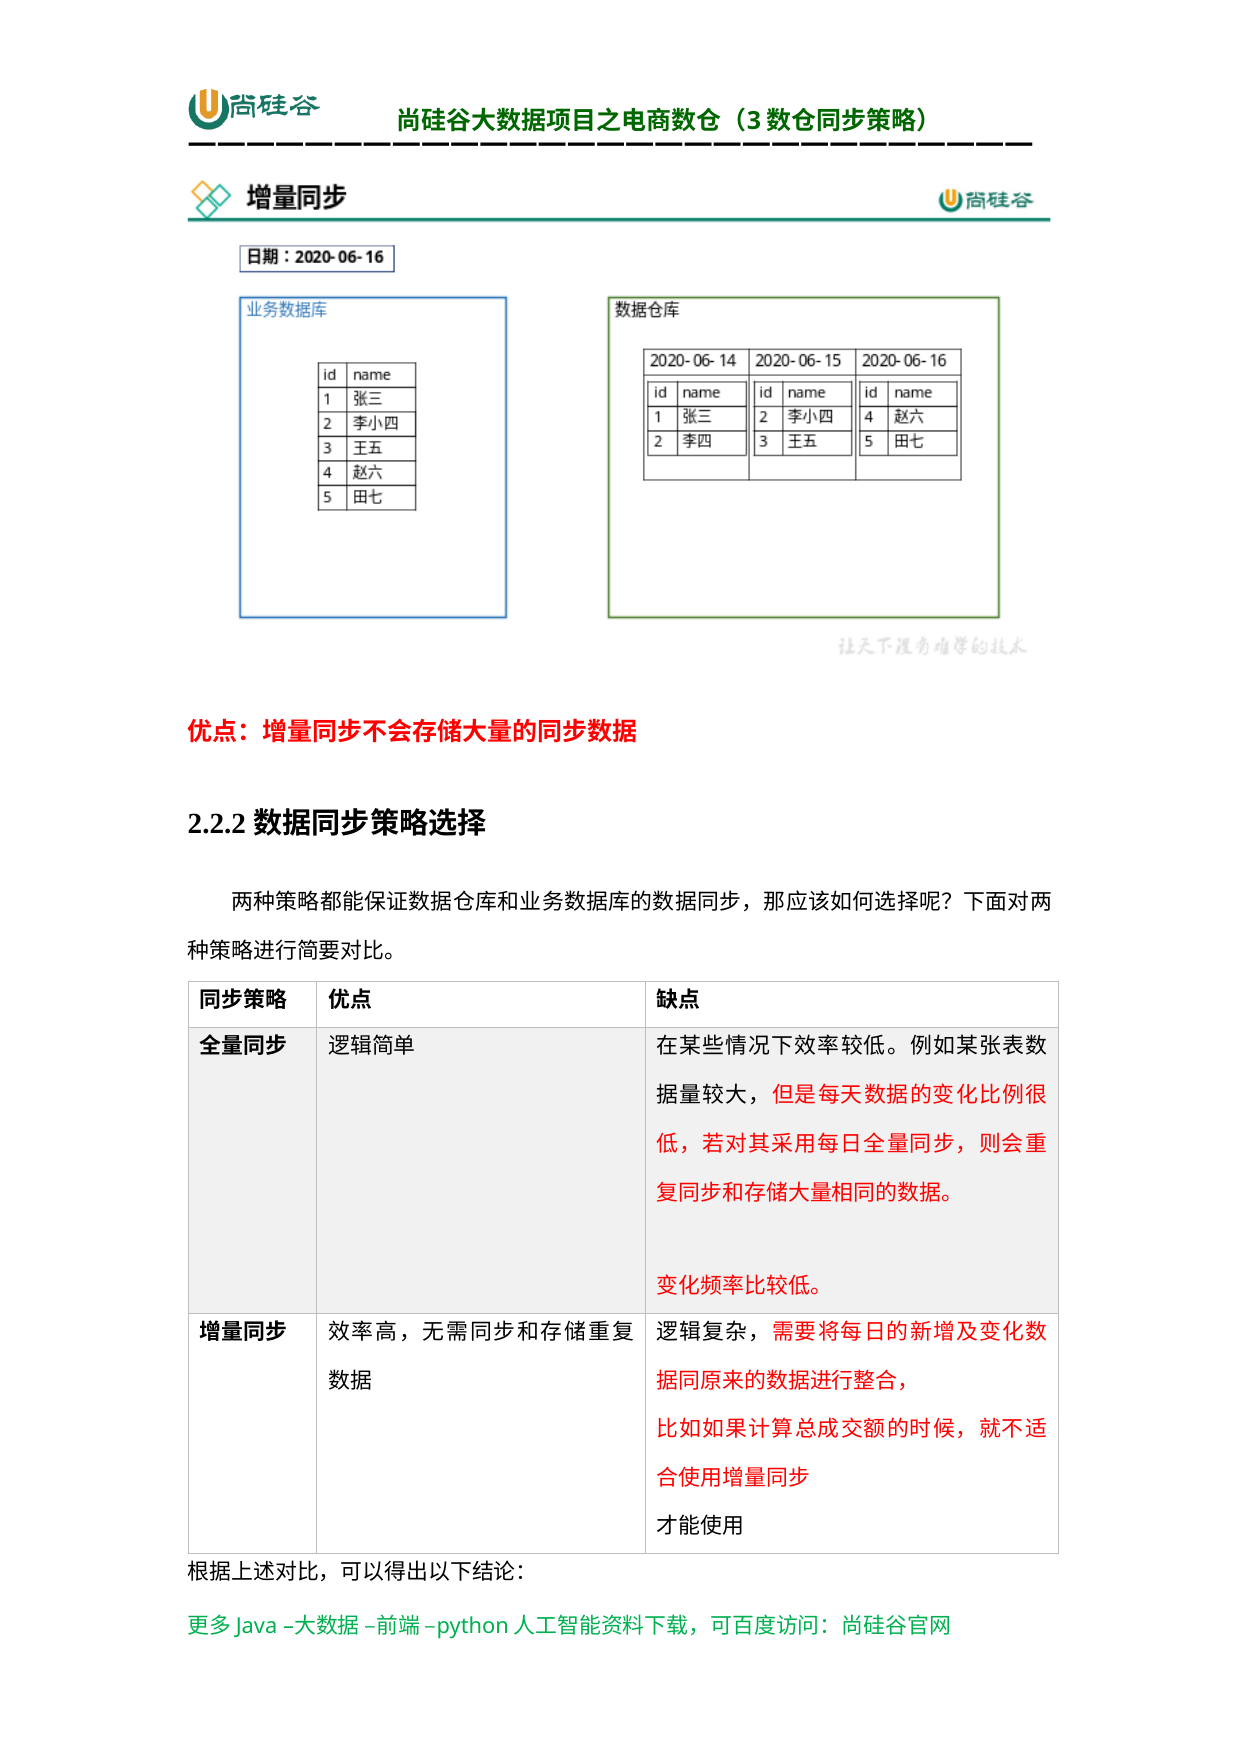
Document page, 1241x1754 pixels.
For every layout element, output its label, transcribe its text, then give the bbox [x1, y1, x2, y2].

table_cell 逻辑复杂，需要将每日的新增及变化数据同原来的数据进行整合， 比如如果计算总成交额的时候，就不适合使用增量同步 才能使用 [646, 1314, 1058, 1553]
table_cell 增量同步 [189, 1314, 316, 1553]
table_header 优点 [317, 982, 645, 1027]
table_header 同步策略 [189, 982, 316, 1027]
table_cell 在某些情况下效率较低。例如某张表数据量较大，但是每天数据的变化比例很低，若对其采用每日全量同步，则会重复同步和存储大量相同的数据。 变化频率比较低。 [646, 1028, 1058, 1313]
subtitle 优点：增量同步不会存储大量的同步数据 [187, 697, 1053, 762]
subtitle 2.2.2 数据同步策略选择 [187, 788, 1053, 853]
picture [187, 88, 320, 130]
text 两种策略都能保证数据仓库和业务数据库的数据同步，那应该如何选择呢？下面对两种策略进行简要对比。 [187, 884, 1053, 965]
table_cell 逻辑简单 [317, 1028, 645, 1313]
table_cell 全量同步 [189, 1028, 316, 1313]
text 根据上述对比，可以得出以下结论： [187, 1554, 1053, 1586]
table_header 缺点 [646, 982, 1058, 1027]
table_cell 效率高，无需同步和存储重复数据 [317, 1314, 645, 1553]
